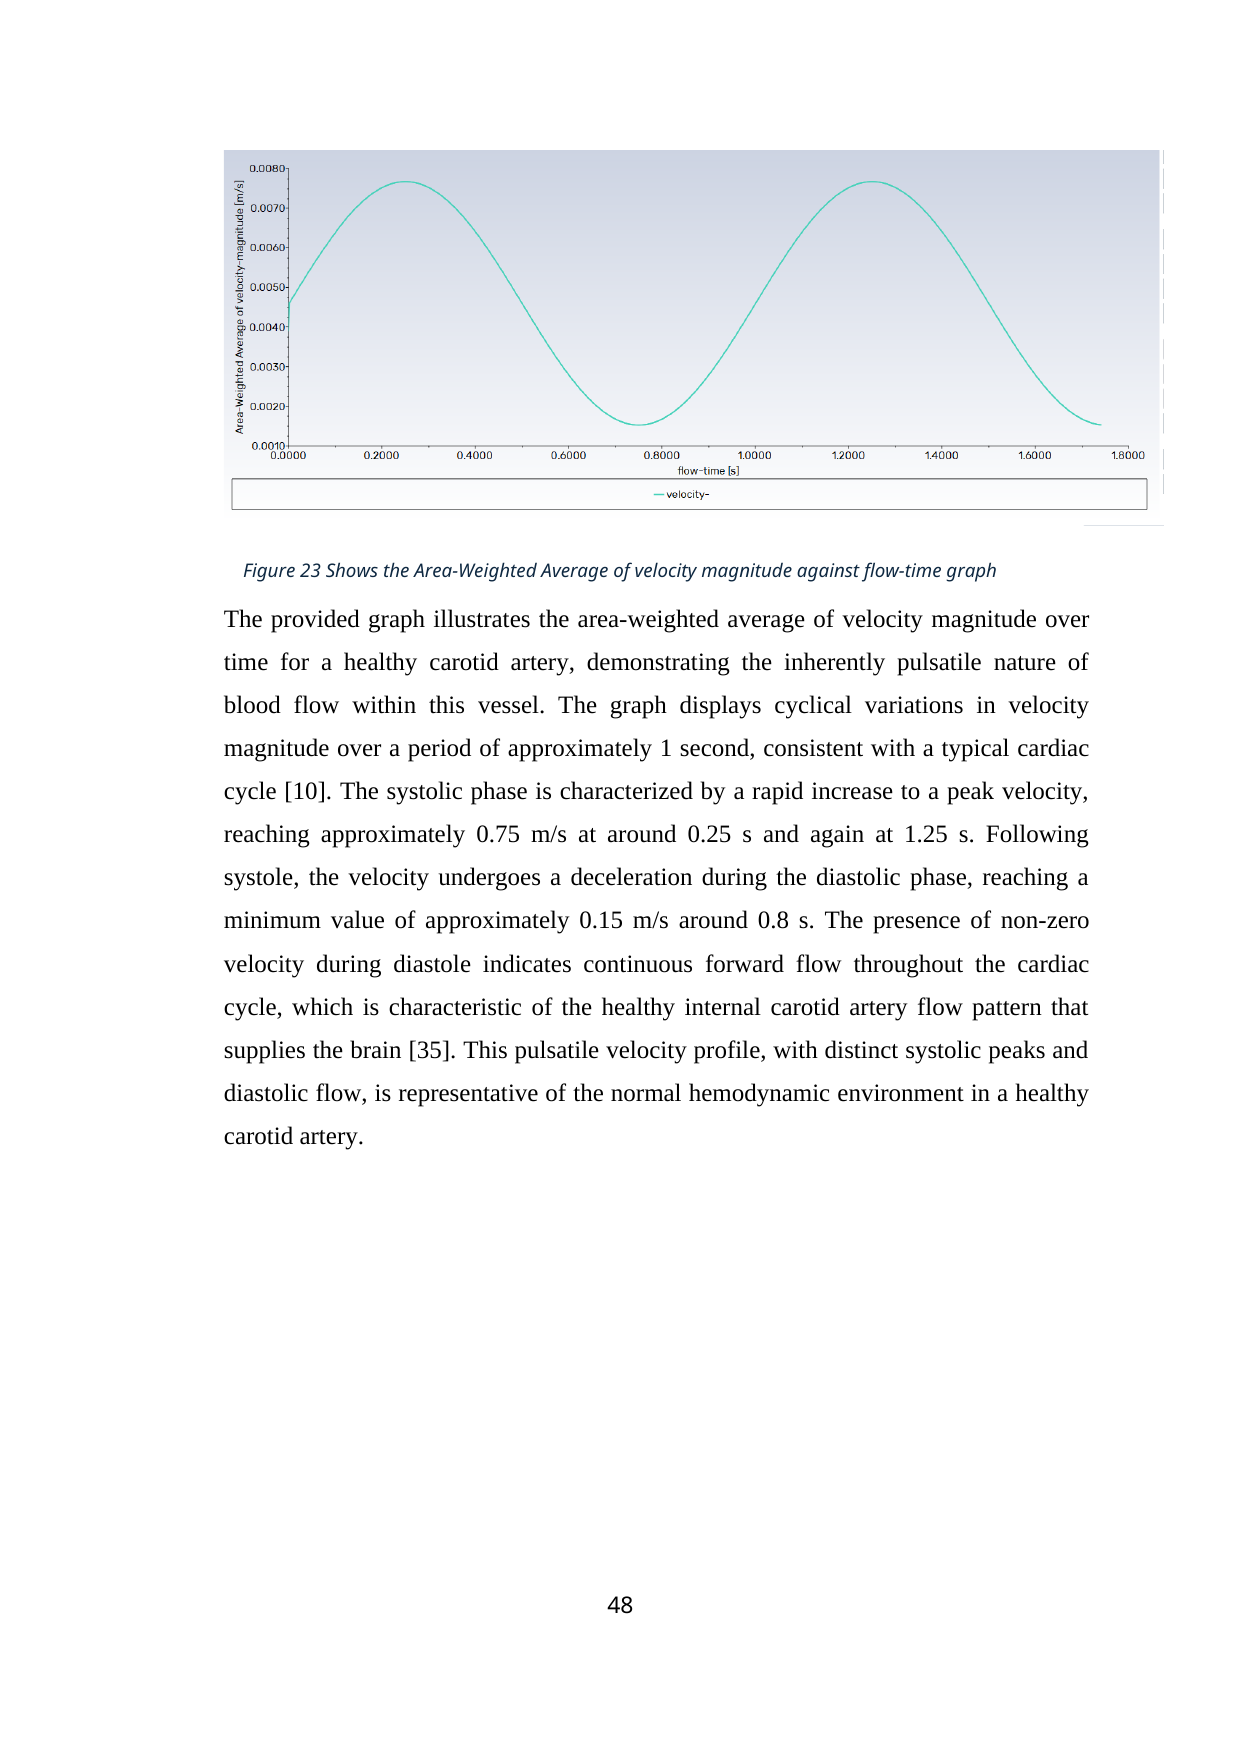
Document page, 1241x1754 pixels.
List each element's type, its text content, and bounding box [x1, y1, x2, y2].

text The provided graph illustrates the area-weighted average of velocity magnitude over time for a healthy carotid artery, demonstrating the inherently pulsatile nature of blood flow within this vessel. The graph displays cyclical variations in velocity magnitude over a period of approximately 1 second, consistent with a typical cardiac cycle [10]. The systolic phase is characterized by a rapid increase to a peak velocity, reaching approximately 0.75 m/s at around 0.25 s and again at 1.25 s. Following systole, the velocity undergoes a deceleration during the diastolic phase, reaching a minimum value of approximately 0.15 m/s around 0.8 s. The presence of non-zero velocity during diastole indicates continuous forward flow throughout the cardiac cycle, which is characteristic of the healthy internal carotid artery flow pattern that supplies the brain [35]. This pulsatile velocity profile, with distinct systolic peaks and diastolic flow, is representative of the normal hemodynamic environment in a healthy carotid artery. [224, 604, 1090, 1150]
text Figure 23 Shows the Area-Weighted Average of velocity magnitude against flow-time graph [150, 557, 1090, 583]
picture [223, 150, 1164, 526]
